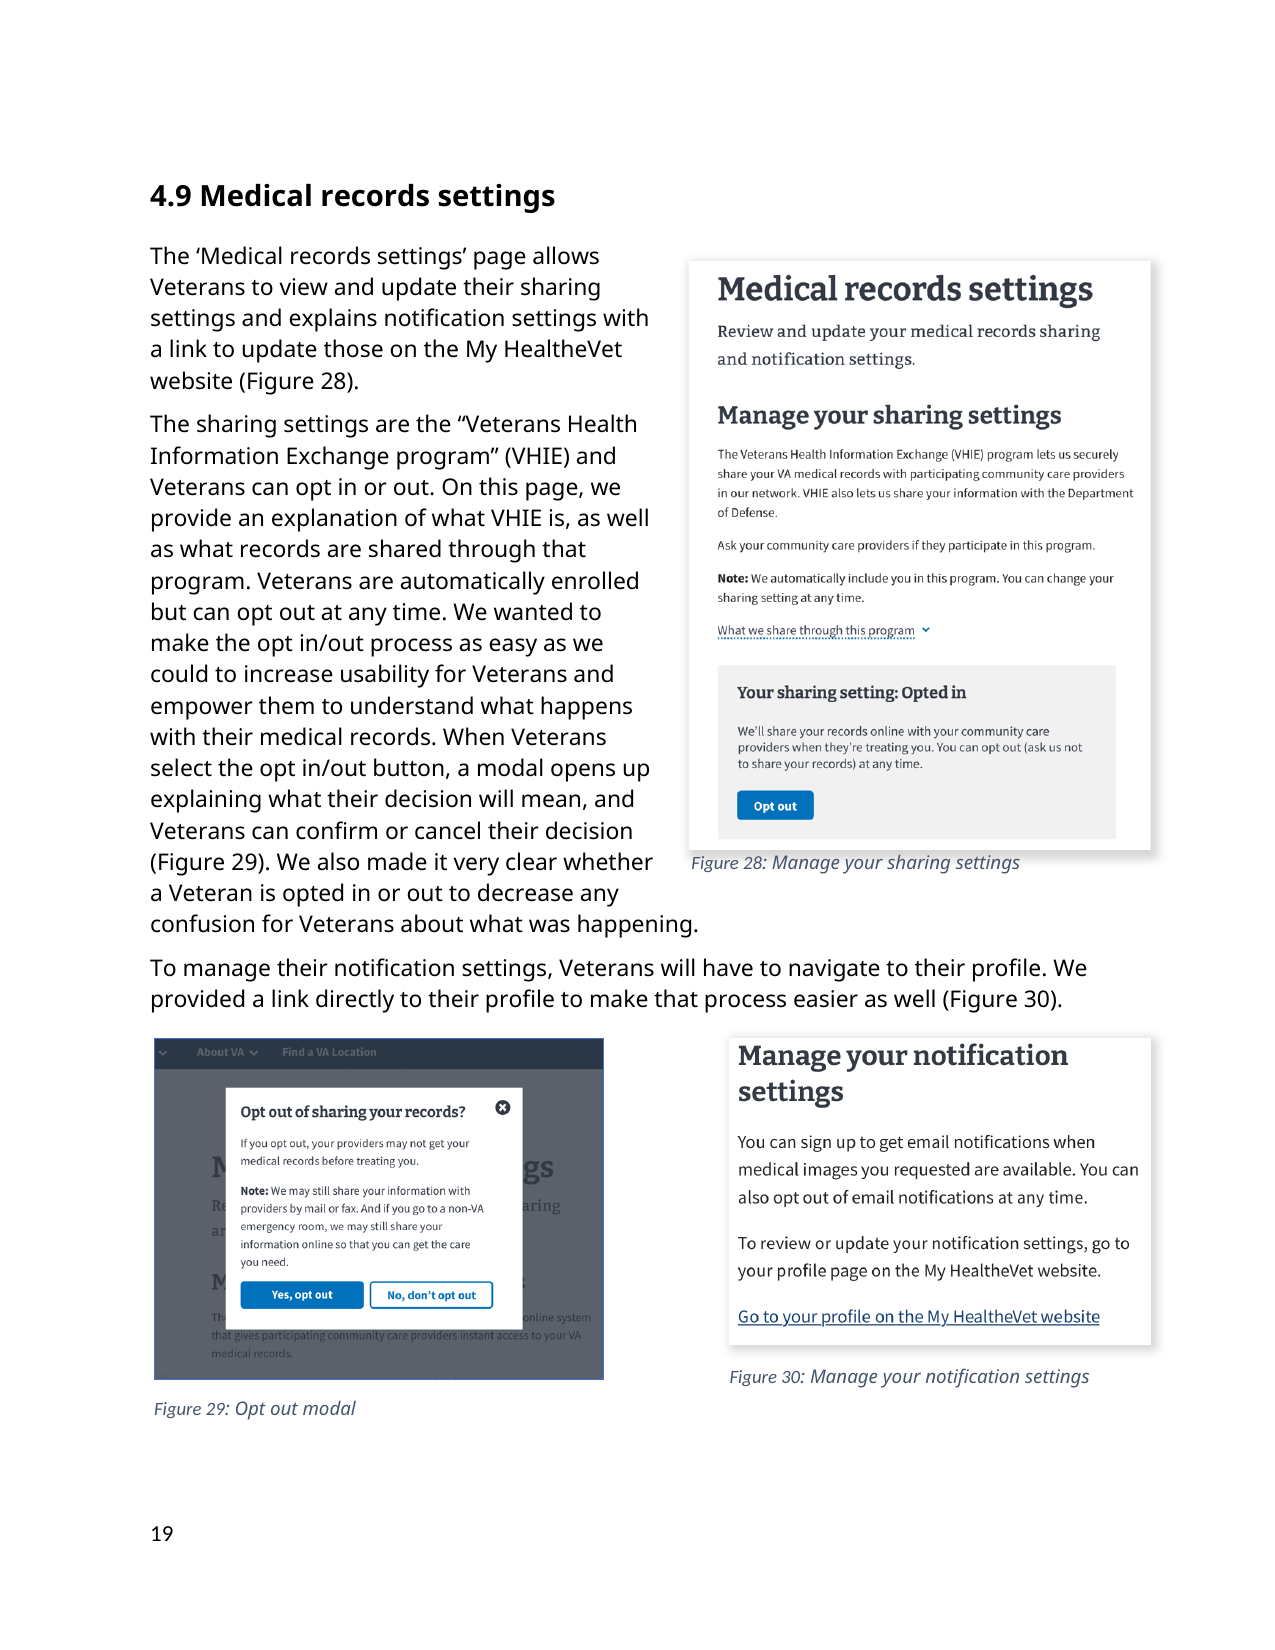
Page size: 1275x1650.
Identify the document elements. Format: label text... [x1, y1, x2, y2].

text To manage their notification settings, Veterans will have to navigate to their profile. We provided a link directly to their profile to make that process easier as well (Figure 30). [150, 952, 1125, 1015]
text 4.9 Medical records settings [150, 175, 1125, 215]
picture [688, 261, 1151, 850]
text The sharing settings are the “Veterans Health Information Exchange program” (VHIE) and Veterans can opt in or out. On this page, we provide an explanation of what VHIE is, as well as what records are shared through that program. Veterans are automatically enrolled but can opt out at any time. We wanted to make the opt in/out process as easy as we could to increase usability for Veterans and empower them to understand what happens with their medical records. When Veterans select the opt in/out button, a modal opens up explaining what their decision will mean, and Veterans can confirm or cancel their decision (Figure 29). We also made it very clear whether a Veteran is opted in or out to decrease any confusion for Veterans about what was happening. [150, 408, 1125, 940]
text The ‘Medical records settings’ page allows Veterans to view and update their sharing settings and explains notification settings with a link to update those on the My HealtheVet website (Figure 28). [150, 240, 1125, 396]
picture [729, 1038, 1151, 1345]
picture [155, 1039, 603, 1379]
